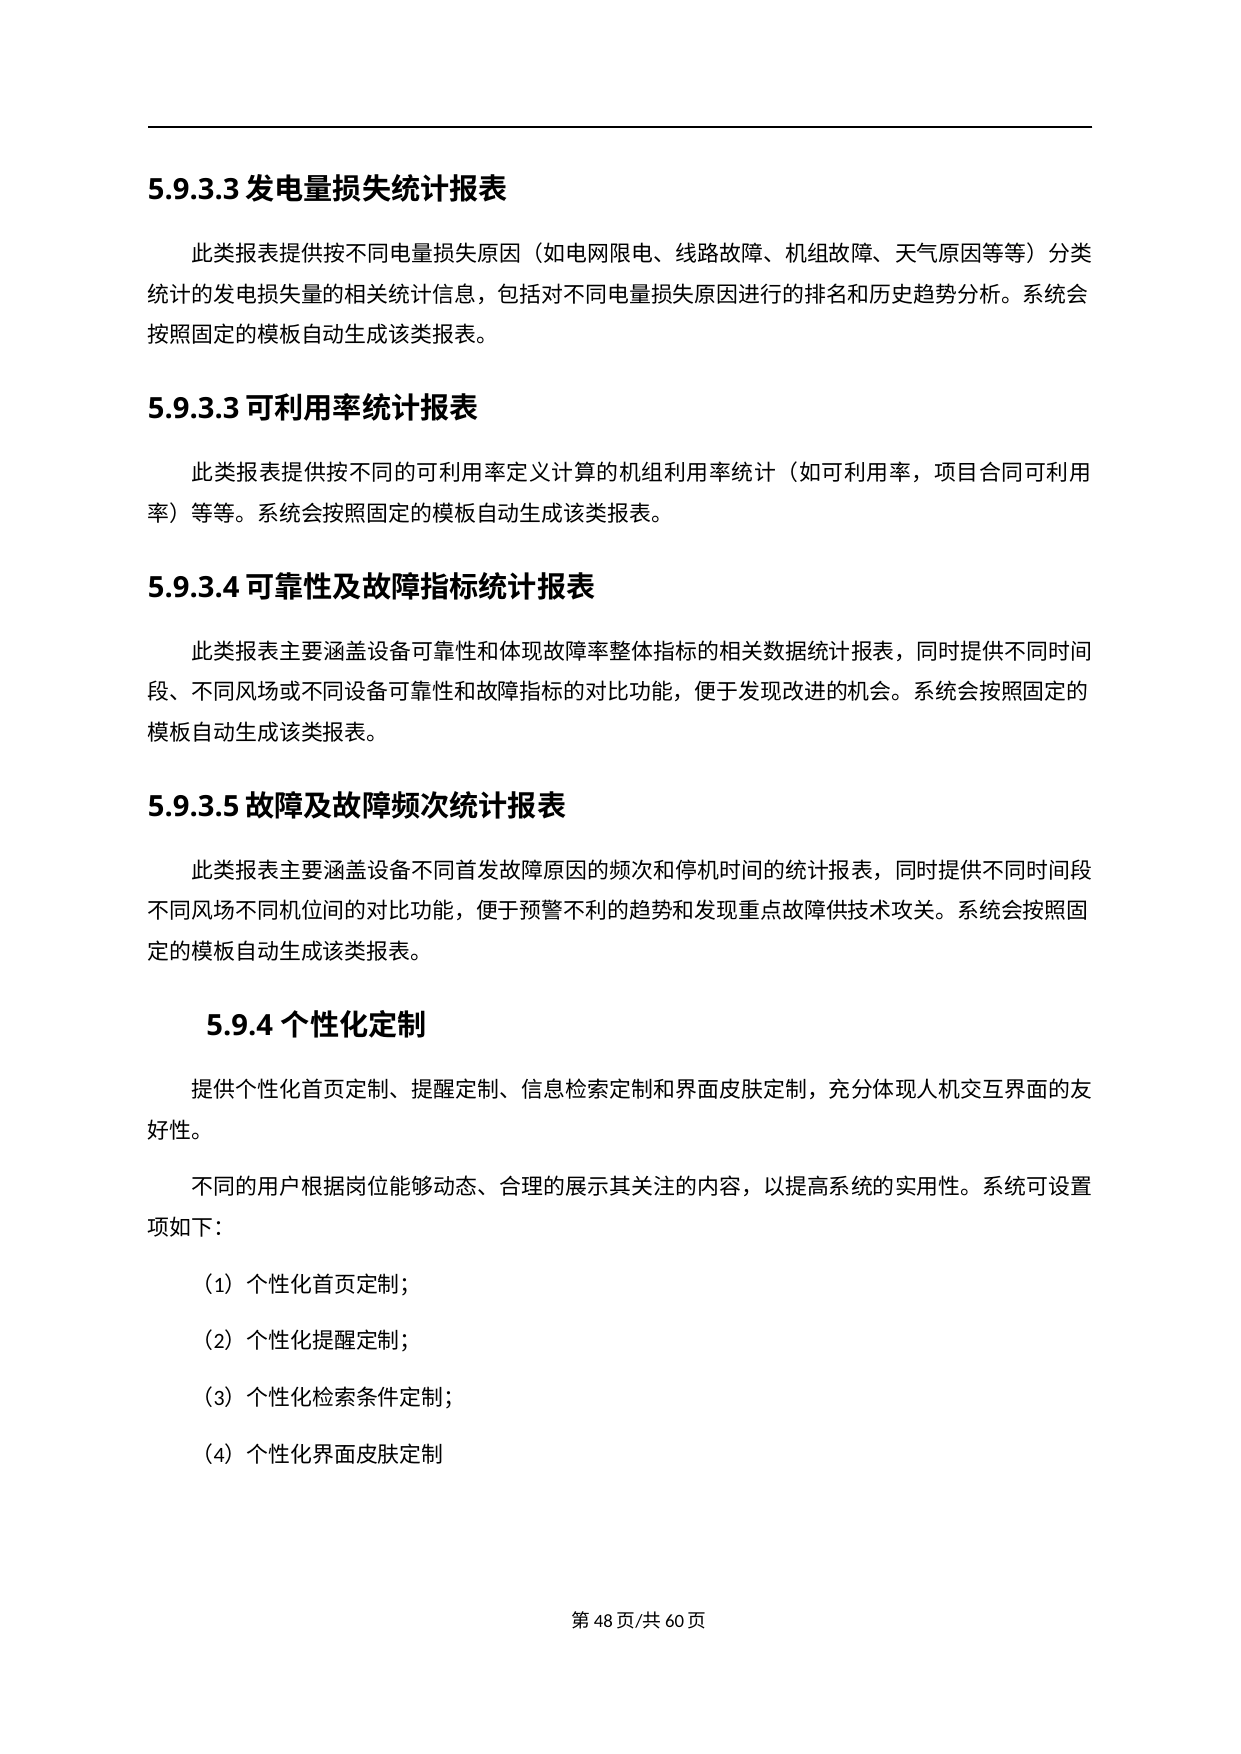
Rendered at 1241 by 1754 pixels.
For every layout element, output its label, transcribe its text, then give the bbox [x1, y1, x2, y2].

text （3）个性化检索条件定制； [148, 1379, 1092, 1412]
text 不同的用户根据岗位能够动态、合理的展示其关注的内容，以提高系统的实用性。系统可设置项如下： [148, 1169, 1092, 1242]
text 此类报表提供按不同电量损失原因（如电网限电、线路故障、机组故障、天气原因等等）分类统计的发电损失量的相关统计信息，包括对不同电量损失原因进行的排名和历史趋势分析。系统会按照固定的模板自动生成该类报表。 [148, 236, 1092, 349]
subtitle 5.9.3.5故障及故障频次统计报表 [148, 771, 1092, 836]
subtitle 5.9.3.4可靠性及故障指标统计报表 [148, 552, 1092, 617]
subtitle 5.9.3.3可利用率统计报表 [148, 373, 1092, 438]
text （4）个性化界面皮肤定制 [148, 1436, 1092, 1469]
text 此类报表提供按不同的可利用率定义计算的机组利用率统计（如可利用率，项目合同可利用率）等等。系统会按照固定的模板自动生成该类报表。 [148, 455, 1092, 528]
text 此类报表主要涵盖设备可靠性和体现故障率整体指标的相关数据统计报表，同时提供不同时间段、不同风场或不同设备可靠性和故障指标的对比功能，便于发现改进的机会。系统会按照固定的模板自动生成该类报表。 [148, 633, 1092, 747]
subtitle 5.9.4 个性化定制 [148, 990, 1092, 1055]
text 提供个性化首页定制、提醒定制、信息检索定制和界面皮肤定制，充分体现人机交互界面的友好性。 [148, 1072, 1092, 1145]
text 此类报表主要涵盖设备不同首发故障原因的频次和停机时间的统计报表，同时提供不同时间段、不同风场不同机位间的对比功能，便于预警不利的趋势和发现重点故障供技术攻关。系统会按照固定的模板自动生成该类报表。 [148, 852, 1092, 966]
text （1）个性化首页定制； [148, 1266, 1092, 1299]
subtitle 5.9.3.3发电量损失统计报表 [148, 154, 1092, 219]
text （2）个性化提醒定制； [148, 1323, 1092, 1355]
